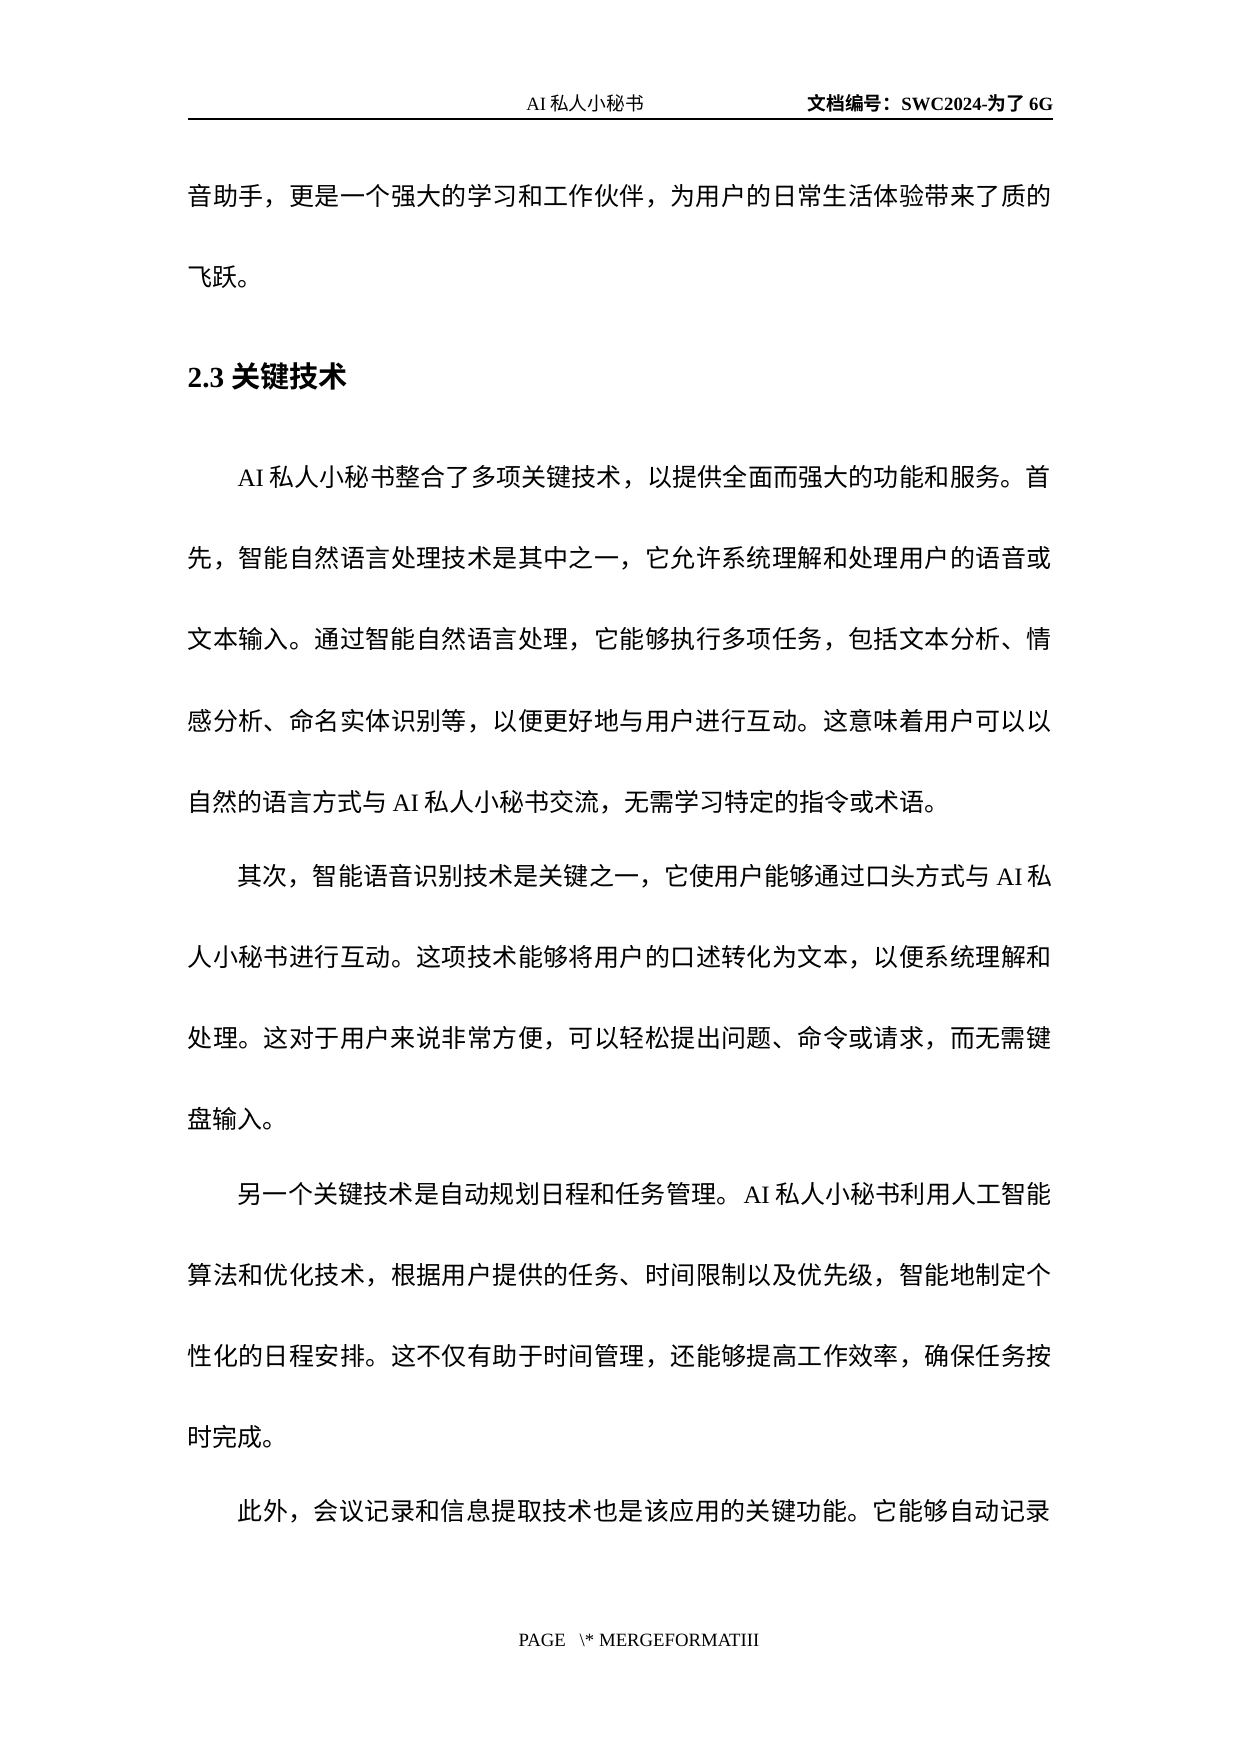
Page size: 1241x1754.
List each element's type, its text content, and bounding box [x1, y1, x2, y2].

subtitle 关键技术 [187, 342, 1053, 407]
text 其次，智能语音识别技术是关键之一，它使用户能够通过口头方式与AI私人小秘书进行互动。这项技术能够将用户的口述转化为文本，以便系统理解和处理。这对于用户来说非常方便，可以轻松提出问题、命令或请求，而无需键盘输入。 [187, 842, 1053, 1151]
text 另一个关键技术是自动规划日程和任务管理。AI私人小秘书利用人工智能算法和优化技术，根据用户提供的任务、时间限制以及优先级，智能地制定个性化的日程安排。这不仅有助于时间管理，还能够提高工作效率，确保任务按时完成。 [187, 1160, 1053, 1468]
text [187, 162, 1053, 308]
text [187, 1477, 1053, 1542]
text AI私人小秘书整合了多项关键技术，以提供全面而强大的功能和服务。首先，智能自然语言处理技术是其中之一，它允许系统理解和处理用户的语音或文本输入。通过智能自然语言处理，它能够执行多项任务，包括文本分析、情感分析、命名实体识别等，以便更好地与用户进行互动。这意味着用户可以以自然的语言方式与AI私人小秘书交流，无需学习特定的指令或术语。 [187, 443, 1053, 833]
